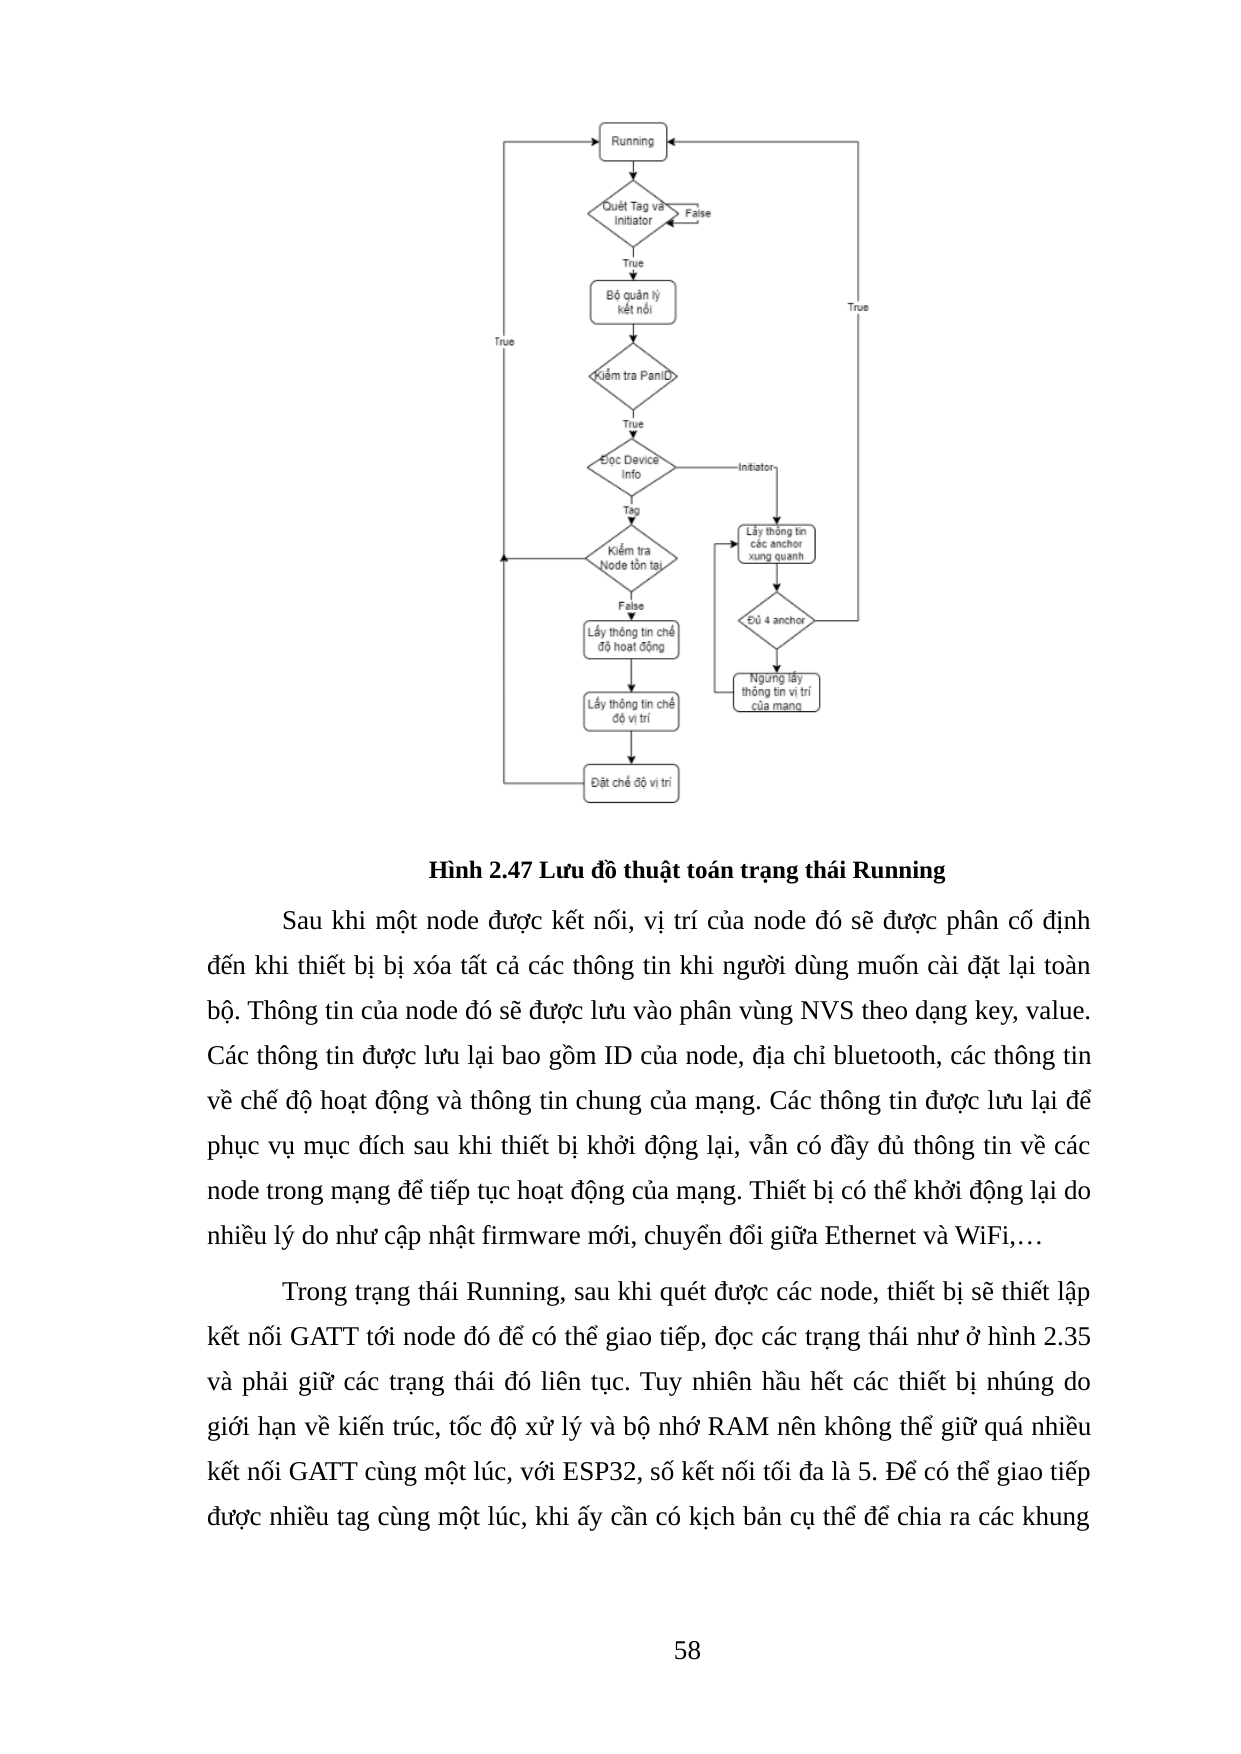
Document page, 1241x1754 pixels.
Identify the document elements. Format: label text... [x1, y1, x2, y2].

picture [495, 120, 879, 810]
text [207, 1272, 1092, 1535]
text Sau khi một node được kết nối, vị trí của node đó sẽ được phân cố định đến khi thiết bị bị xóa tất cả các thông tin khi người dùng muốn cài đặt lại toàn bộ. Thông tin của node đó sẽ được lưu vào phân vùng NVS theo dạng key, value. Các thông tin được lưu lại bao gồm ID của node, địa chỉ bluetooth, các thông tin về chế độ hoạt động và thông tin chung của mạng. Các thông tin được lưu lại để phục vụ mục đích sau khi thiết bị khởi động lại, vẫn có đầy đủ thông tin về các node trong mạng để tiếp tục hoạt động của mạng. Thiết bị có thể khởi động lại do nhiều lý do như cập nhật firmware mới, chuyển đổi giữa Ethernet và WiFi,… [207, 901, 1092, 1253]
